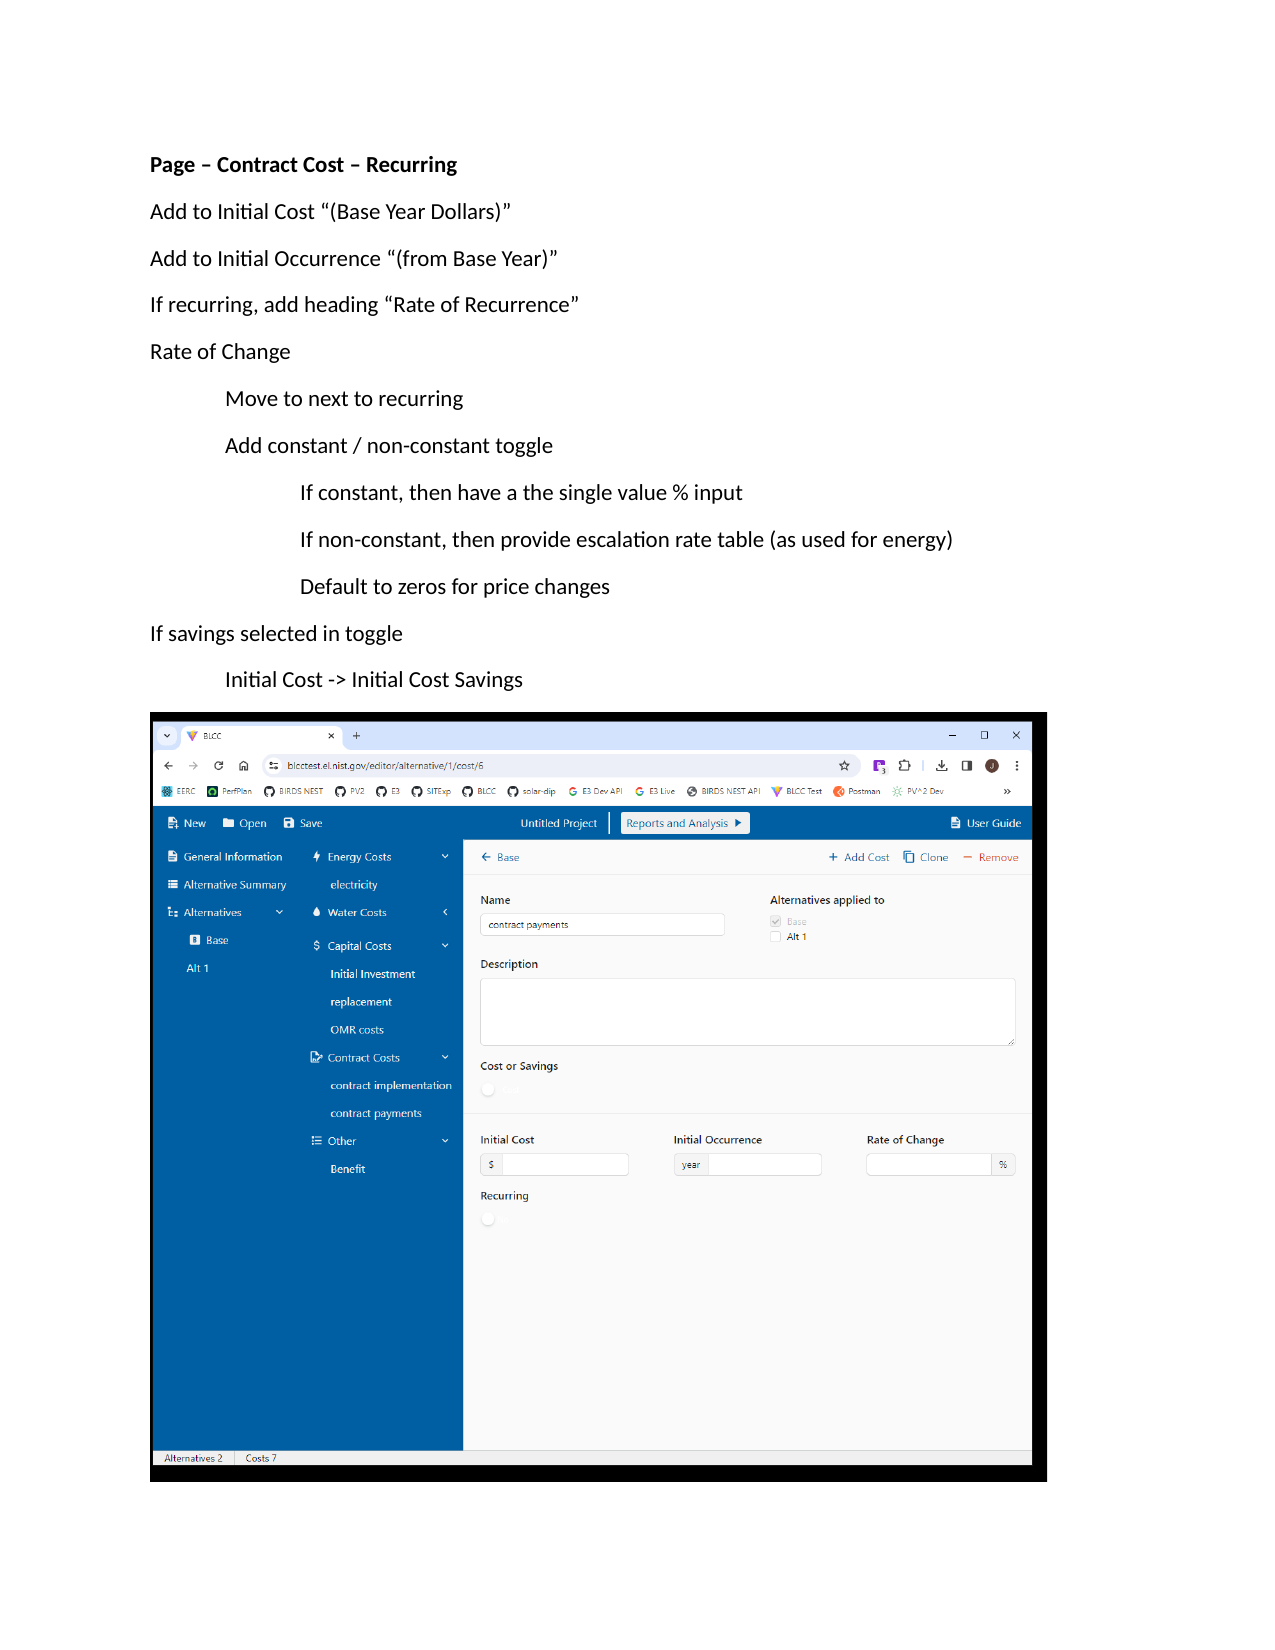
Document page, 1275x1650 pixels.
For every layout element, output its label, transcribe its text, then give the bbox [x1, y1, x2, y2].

text Move to next to recurring [150, 384, 1125, 412]
text If recurring, add heading “Rate of Recurrence” [150, 291, 1125, 319]
text If savings selected in toggle [150, 619, 1125, 647]
text Default to zeros for price changes [150, 572, 1125, 600]
text Rate of Change [150, 337, 1125, 366]
text Initial Cost -> Initial Cost Savings [150, 666, 1125, 694]
text Page – Contract Cost – Recurring [150, 150, 1125, 178]
text If constant, then have a the single value % input [150, 478, 1125, 506]
text Add to Initial Cost “(Base Year Dollars)” [150, 197, 1125, 225]
text Add constant / non-constant toggle [150, 431, 1125, 459]
text If non-constant, then provide escalation rate table (as used for energy) [150, 525, 1125, 553]
text Add to Initial Occurrence “(from Base Year)” [150, 244, 1125, 272]
picture [150, 712, 1048, 1482]
